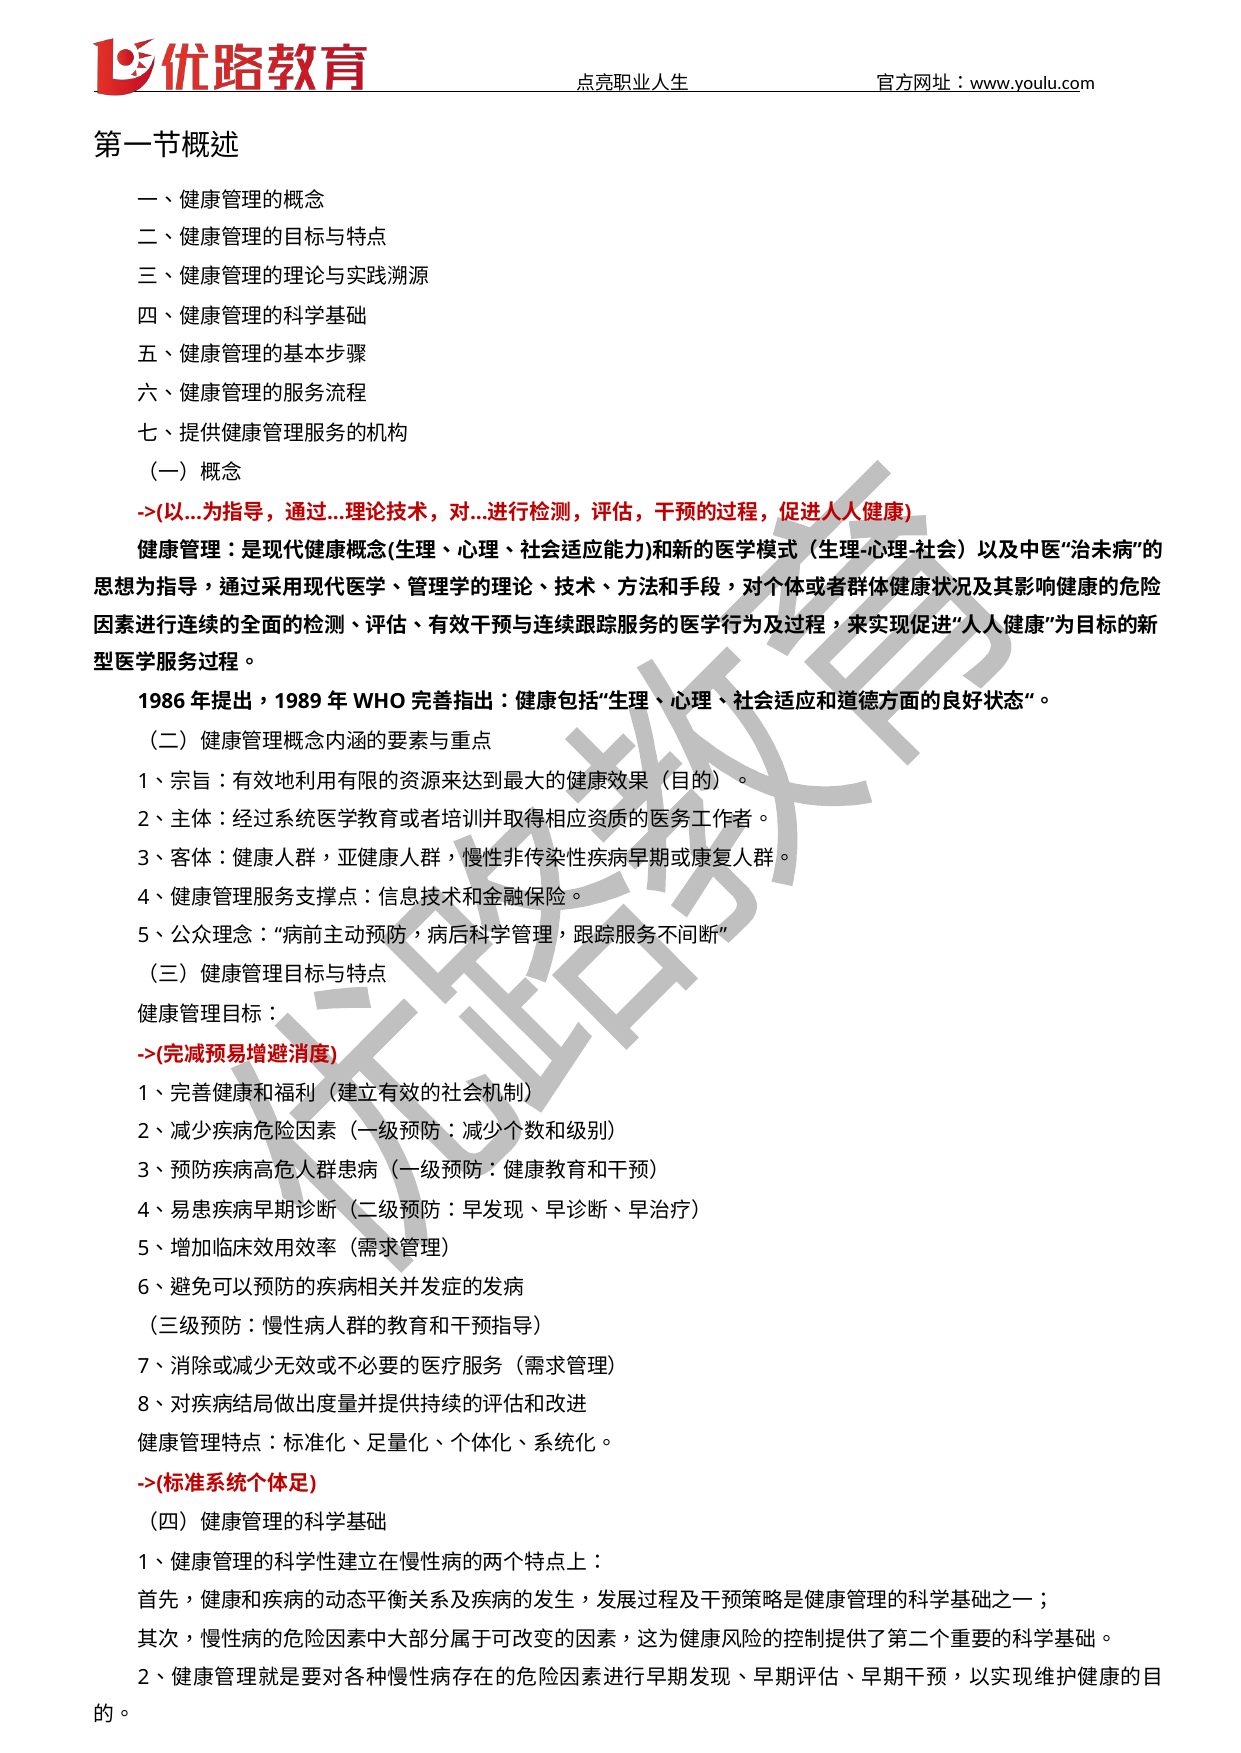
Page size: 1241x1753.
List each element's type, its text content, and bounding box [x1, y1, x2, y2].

text ->(标准系统个体足) [137, 1458, 1163, 1498]
text 六、健康管理的服务流程 [137, 369, 1163, 408]
text （三级预防：慢性病人群的教育和干预指导） [137, 1302, 1163, 1342]
text （四）健康管理的科学基础 [137, 1498, 1163, 1538]
text 三、健康管理的理论与实践溯源 [137, 252, 1163, 292]
text （二）健康管理概念内涵的要素与重点 [137, 717, 1163, 756]
text 2、健康管理就是要对各种慢性病存在的危险因素进行早期发现、早期评估、早期干预，以实现维护健康的目的。 [94, 1654, 1163, 1729]
text ->(以...为指导，通过...理论技术，对...进行检测，评估，干预的过程，促进人人健康) [137, 488, 1163, 527]
text 2、减少疾病危险因素（一级预防：减少个数和级别） [137, 1108, 1163, 1146]
text 二、健康管理的目标与特点 [137, 213, 1163, 252]
text 健康管理特点：标准化、足量化、个体化、系统化。 [137, 1419, 1163, 1458]
text 4、健康管理服务支撑点：信息技术和金融保险。 [137, 873, 1163, 913]
text 5、公众理念：“病前主动预防，病后科学管理，跟踪服务不间断” [137, 913, 1163, 950]
text 4、易患疾病早期诊断（二级预防：早发现、早诊断、早治疗） [137, 1186, 1163, 1225]
text 6、避免可以预防的疾病相关并发症的发病 [137, 1263, 1163, 1302]
text 首先，健康和疾病的动态平衡关系及疾病的发生，发展过程及干预策略是健康管理的科学基础之一； [137, 1577, 1163, 1615]
text （一）概念 [137, 448, 1163, 488]
text 一、健康管理的概念 [137, 186, 1163, 213]
text ->(完减预易增避消度) [137, 1029, 1163, 1069]
text 3、客体：健康人群，亚健康人群，慢性非传染性疾病早期或康复人群。 [137, 833, 1163, 873]
text 1986 年提出，1989 年 WHO 完善指出：健康包括“生理、心理、社会适应和道德方面的良好状态“。 [137, 677, 1163, 717]
text 2、主体：经过系统医学教育或者培训并取得相应资质的医务工作者。 [137, 796, 1163, 833]
text 8、对疾病结局做出度量并提供持续的评估和改进 [137, 1381, 1163, 1419]
text （三）健康管理目标与特点 [137, 950, 1163, 990]
text 四、健康管理的科学基础 [137, 292, 1163, 331]
text 其次，慢性病的危险因素中大部分属于可改变的因素，这为健康风险的控制提供了第二个重要的科学基础。 [137, 1615, 1163, 1654]
text 1、健康管理的科学性建立在慢性病的两个特点上： [137, 1538, 1163, 1577]
text 点亮职业人生 官方网址：www.youlu.com [367, 63, 1163, 96]
text 1、完善健康和福利（建立有效的社会机制） [137, 1069, 1163, 1108]
text 七、提供健康管理服务的机构 [137, 408, 1163, 448]
text 3、预防疾病高危人群患病（一级预防：健康教育和干预） [137, 1146, 1163, 1186]
text 健康管理：是现代健康概念(生理、心理、社会适应能力)和新的医学模式（生理-心理-社会）以及中医“治未病”的思想为指导，通过采用现代医学、管理学的理论、技术、方法和手段，对个体或者群体健康状况及其影响健康的危险因素进行连续的全面的检测、评估、有效干预与连续跟踪服务的医学行为及过程，来实现促进“人人健康”为目标的新型医学服务过程。 [94, 527, 1163, 677]
text 5、增加临床效用效率（需求管理） [137, 1225, 1163, 1263]
text 健康管理目标： [137, 990, 1163, 1029]
text 7、消除或减少无效或不必要的医疗服务（需求管理） [137, 1342, 1163, 1381]
text 五、健康管理的基本步骤 [137, 331, 1163, 369]
text 1、宗旨：有效地利用有限的资源来达到最大的健康效果（目的）。 [137, 756, 1163, 796]
text 第一节概述 [94, 117, 1163, 165]
picture [68, 25, 367, 113]
